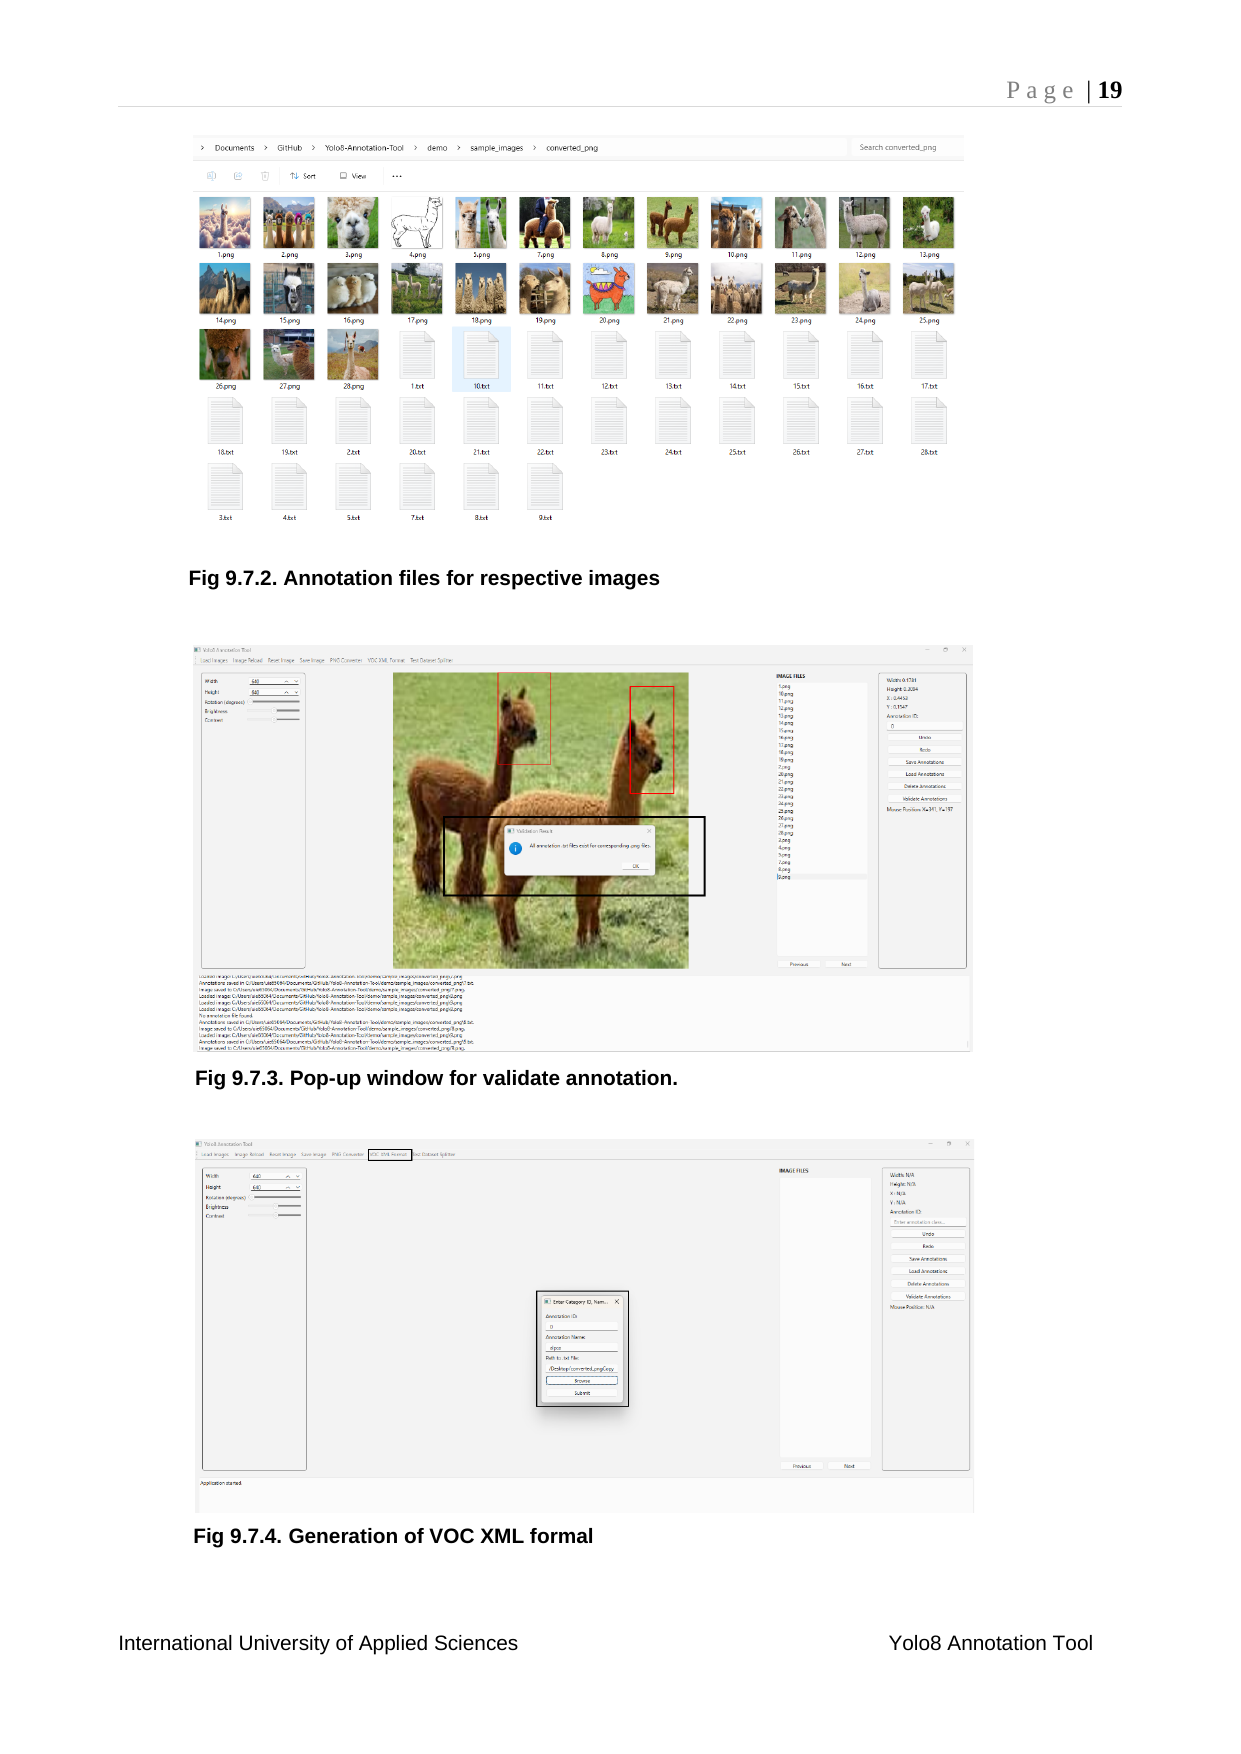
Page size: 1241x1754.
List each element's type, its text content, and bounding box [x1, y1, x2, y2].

picture [193, 1139, 975, 1513]
subtitle Fig 9.7.2. Annotation files for respective images [118, 566, 1122, 589]
subtitle Fig 9.7.4. Generation of VOC XML formal [118, 1524, 1122, 1548]
picture [193, 645, 973, 1052]
picture [193, 135, 964, 552]
subtitle Fig 9.7.3. Pop-up window for validate annotation. [118, 1066, 1122, 1090]
